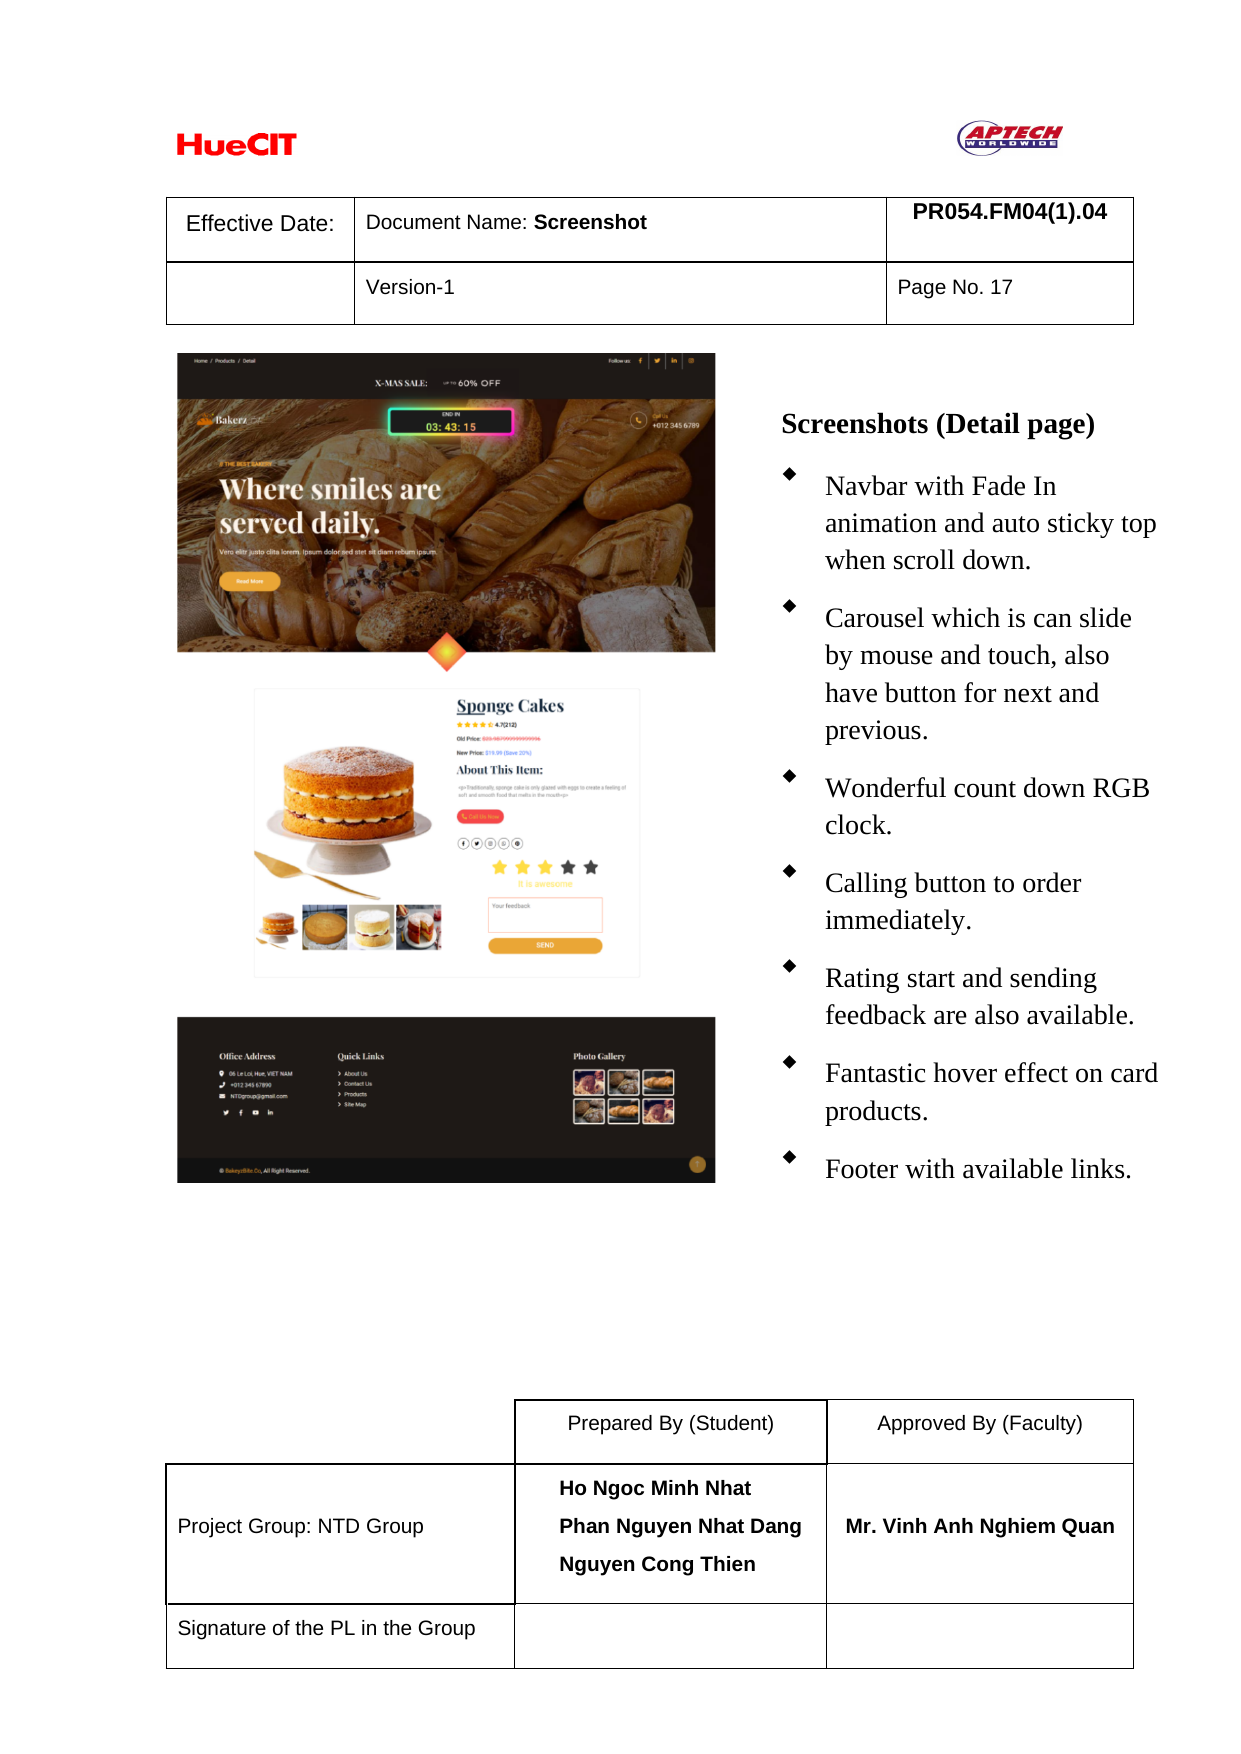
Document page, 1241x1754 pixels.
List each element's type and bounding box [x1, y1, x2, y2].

picture [956, 120, 1063, 156]
picture [177, 353, 716, 1183]
picture [177, 133, 298, 157]
